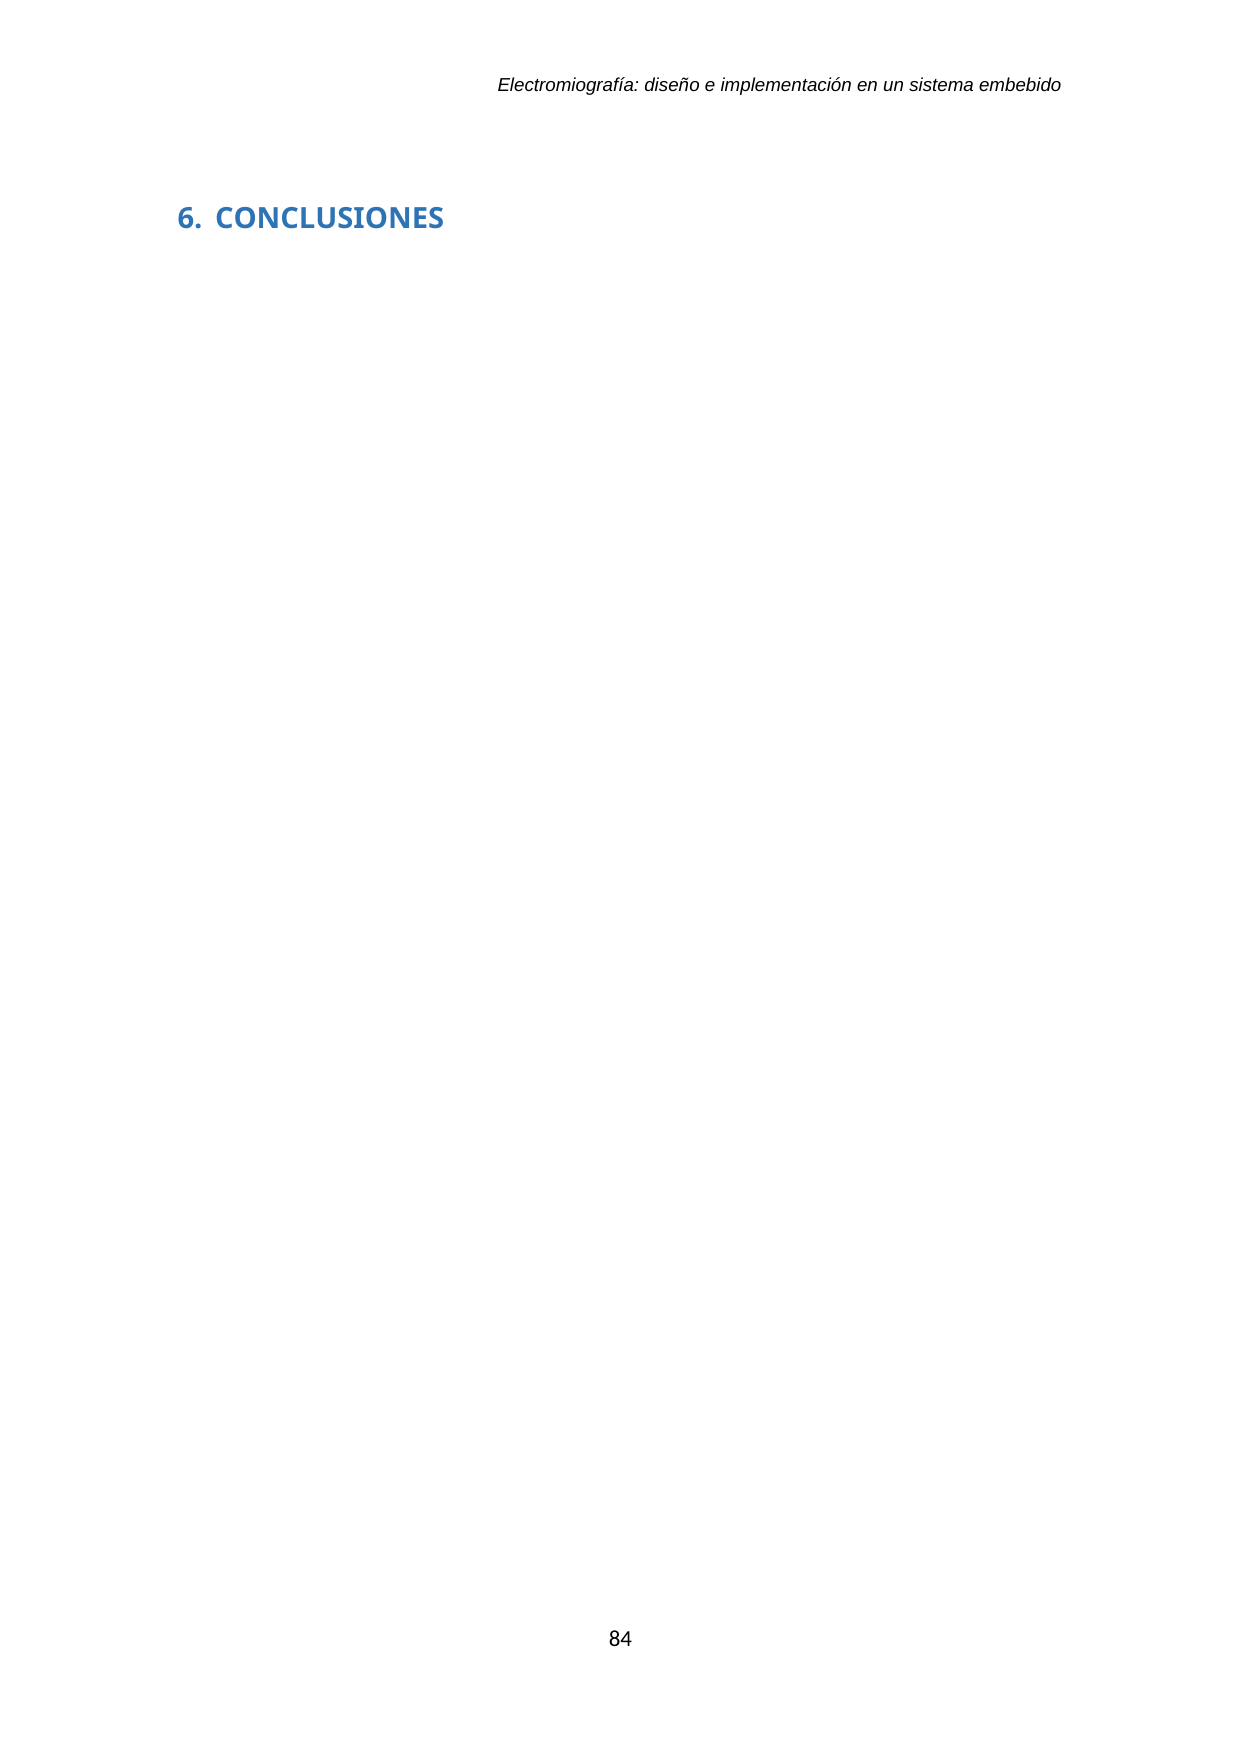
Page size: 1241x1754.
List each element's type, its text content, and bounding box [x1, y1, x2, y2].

subtitle CONCLUSIONES [177, 198, 1063, 237]
